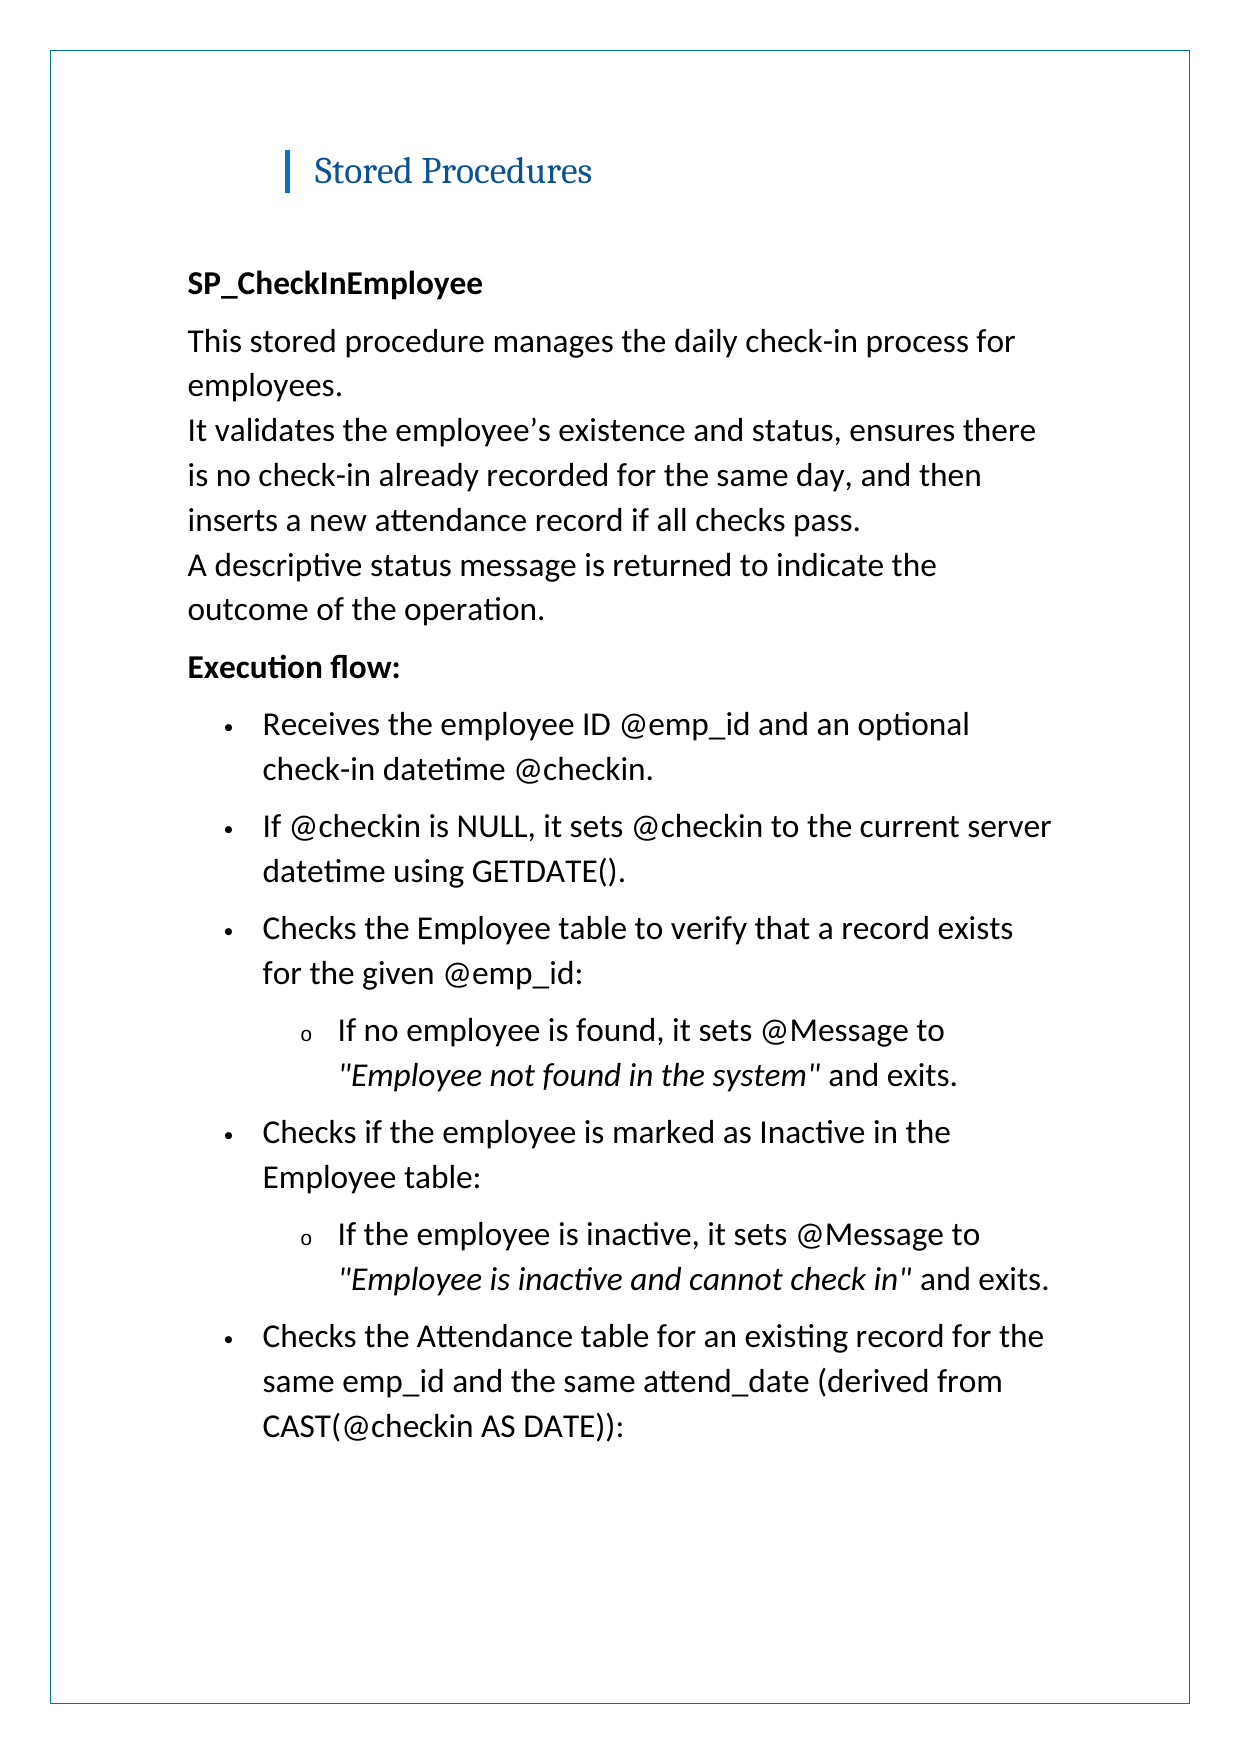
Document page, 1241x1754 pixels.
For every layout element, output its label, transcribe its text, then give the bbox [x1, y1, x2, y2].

text Stored Procedures [290, 150, 925, 193]
list If no employee is found, it sets @Message to "Employee not found in the system" and exits. [300, 1009, 1053, 1095]
text This stored procedure manages the daily check-in process for employees. It validates the employee’s existence and status, ensures there is no check-in already recorded for the same day, and then inserts a new attendance record if all checks pass. A descriptive status message is returned to indicate the outcome of the operation. [187, 320, 1053, 629]
list Checks the Attendance table for an existing record for the same emp_id and the same attend_date (derived from CAST(@checkin AS DATE)): [225, 1316, 1053, 1446]
list Checks if the employee is marked as Inactive in the Employee table: [225, 1111, 1053, 1197]
text SP_CheckInEmployee [187, 262, 1053, 303]
text Execution flow: [187, 646, 1053, 686]
list If the employee is inactive, it sets @Message to "Employee is inactive and cannot check in" and exits. [300, 1213, 1053, 1299]
list Checks the Employee table to verify that a record exists for the given @emp_id: [225, 907, 1053, 993]
list If @checkin is NULL, it sets @checkin to the current server datetime using GETDATE(). [225, 805, 1053, 891]
list Receives the employee ID @emp_id and an optional check-in datetime @checkin. [225, 703, 1053, 788]
